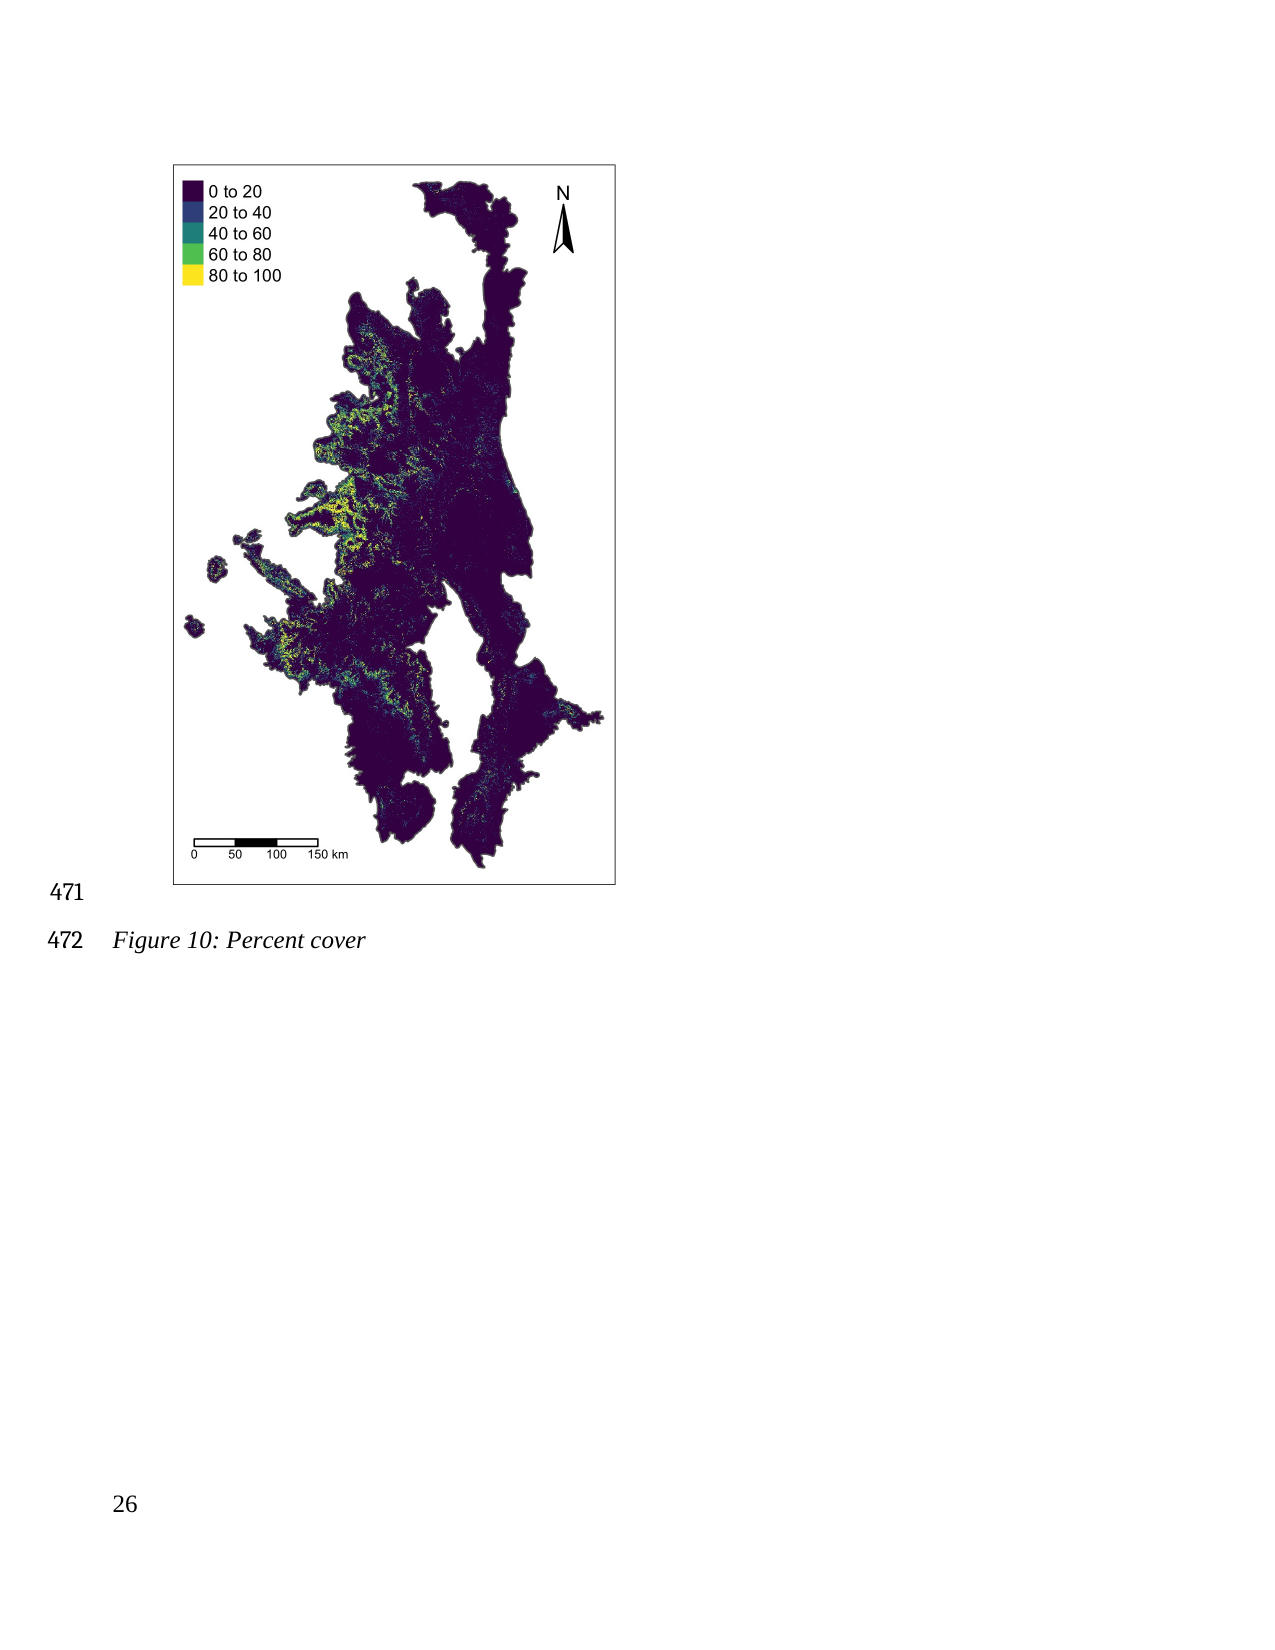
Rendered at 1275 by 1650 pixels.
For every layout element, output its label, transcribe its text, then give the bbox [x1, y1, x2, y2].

text Figure 10: Percent cover [112, 925, 1162, 954]
picture [131, 150, 657, 900]
